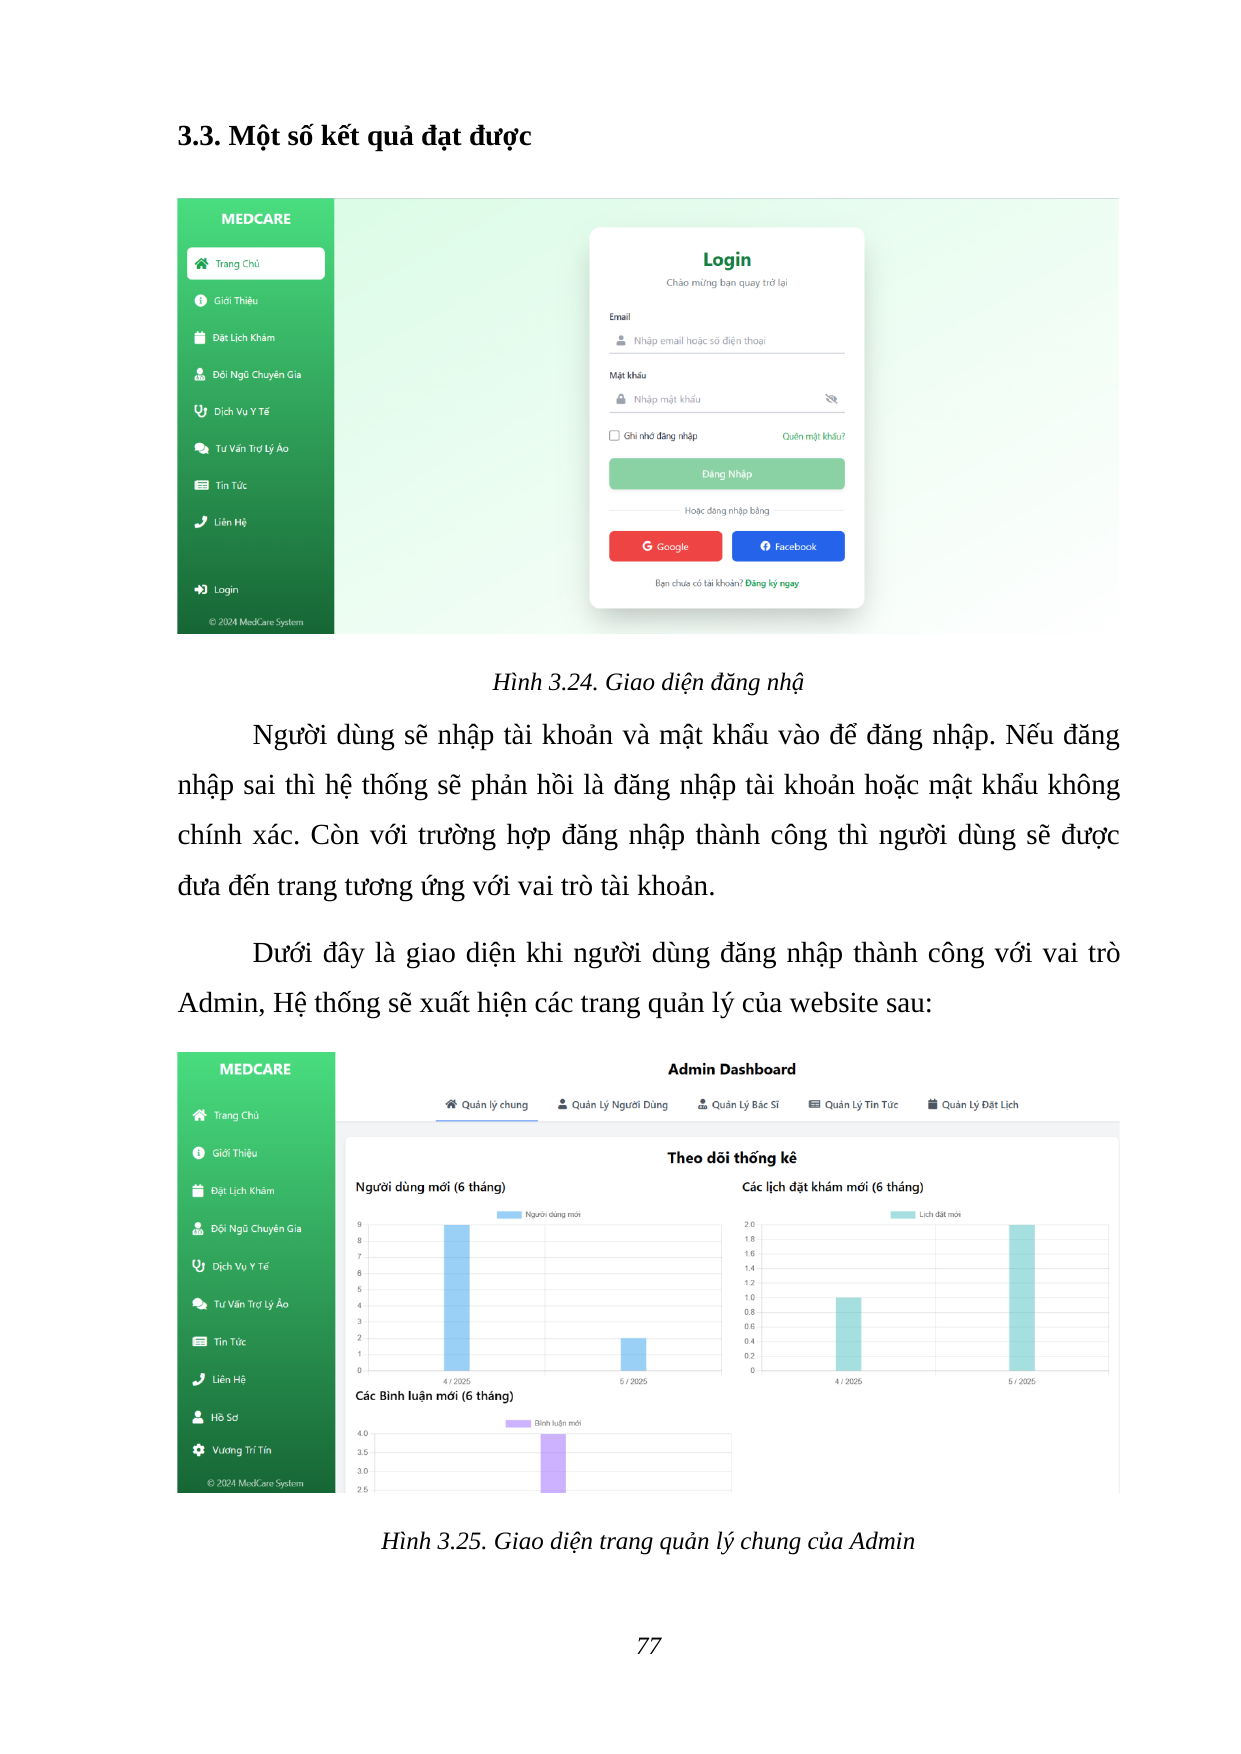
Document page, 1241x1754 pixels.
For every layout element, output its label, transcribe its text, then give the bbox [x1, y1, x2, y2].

text Hình 3.24. Giao diện đăng nhậ [177, 667, 1122, 696]
text Hình 3.25. Giao diện trang quản lý chung của Admin [177, 1526, 1122, 1554]
picture [177, 198, 1119, 634]
subtitle 3.3. Một số kết quả đạt được [177, 118, 1122, 152]
picture [177, 1052, 1120, 1493]
text Người dùng sẽ nhập tài khoản và mật khẩu vào để đăng nhập. Nếu đăng nhập sai thì hệ thống sẽ phản hồi là đăng nhập tài khoản hoặc mật khẩu không chính xác. Còn với trường hợp đăng nhập thành công thì người dùng sẽ được đưa đến trang tương ứng với vai trò tài khoản. [177, 717, 1122, 901]
text Dưới đây là giao diện khi người dùng đăng nhập thành công với vai trò Admin, Hệ thống sẽ xuất hiện các trang quản lý của website sau: [177, 935, 1122, 1018]
